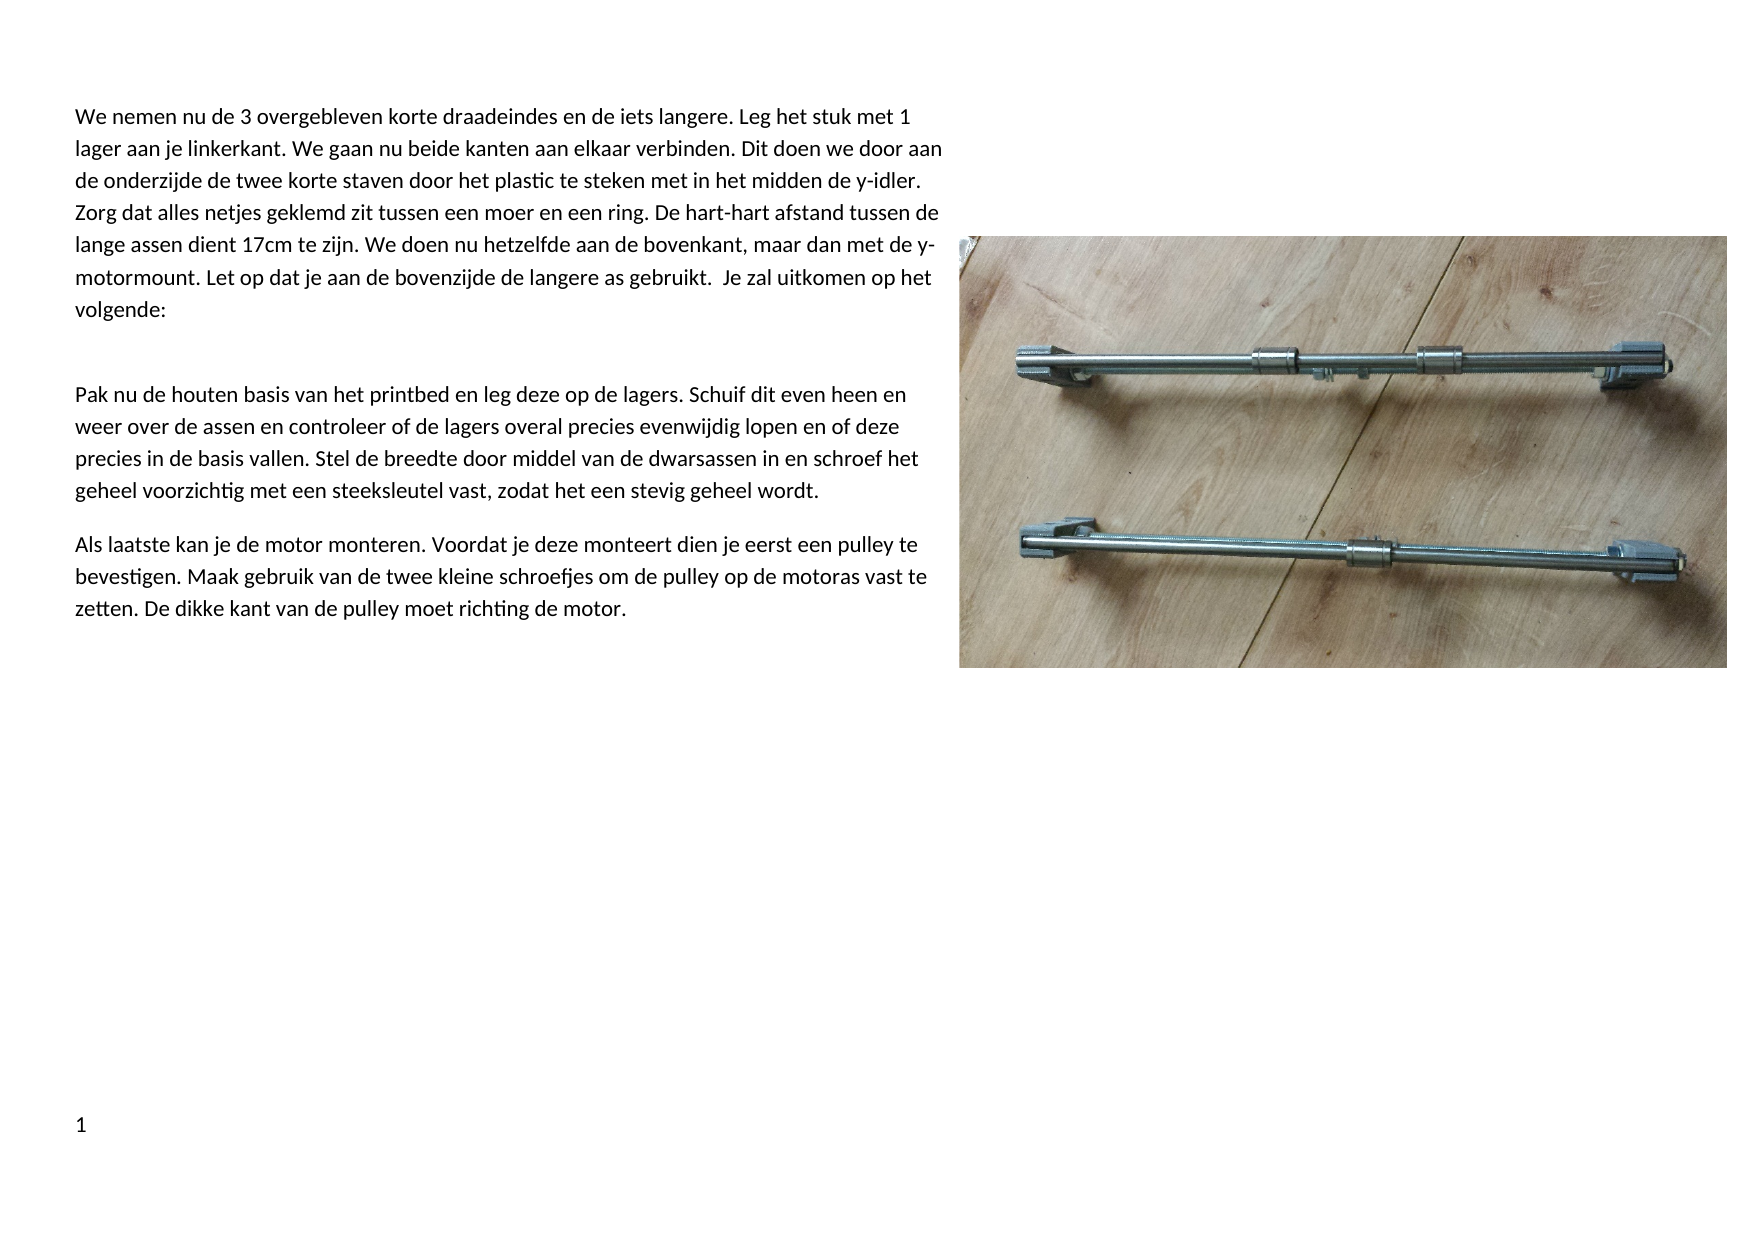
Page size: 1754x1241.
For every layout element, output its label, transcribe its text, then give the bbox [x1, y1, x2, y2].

picture [959, 236, 1727, 668]
text We nemen nu de 3 overgebleven korte draadeindes en de iets langere. Leg het stuk met 1 lager aan je linkerkant. We gaan nu beide kanten aan elkaar verbinden. Dit doen we door aan de onderzijde de twee korte staven door het plastic te steken met in het midden de y-idler. Zorg dat alles netjes geklemd zit tussen een moer en een ring. De hart-hart afstand tussen de lange assen dient 17cm te zijn. We doen nu hetzelfde aan de bovenkant, maar dan met de y-motormount. Let op dat je aan de bovenzijde de langere as gebruikt. Je zal uitkomen op het volgende: [75, 102, 960, 355]
text Pak nu de houten basis van het printbed en leg deze op de lagers. Schuif dit even heen en weer over de assen en controleer of de lagers overal precies evenwijdig lopen en of deze precies in de basis vallen. Stel de breedte door middel van de dwarsassen in en schroef het geheel voorzichtig met een steeksleutel vast, zodat het een stevig geheel wordt. [75, 380, 959, 505]
text Als laatste kan je de motor monteren. Voordat je deze monteert dien je eerst een pulley te bevestigen. Maak gebruik van de twee kleine schroefjes om de pulley op de motoras vast te zetten. De dikke kant van de pulley moet richting de motor. [75, 530, 959, 622]
